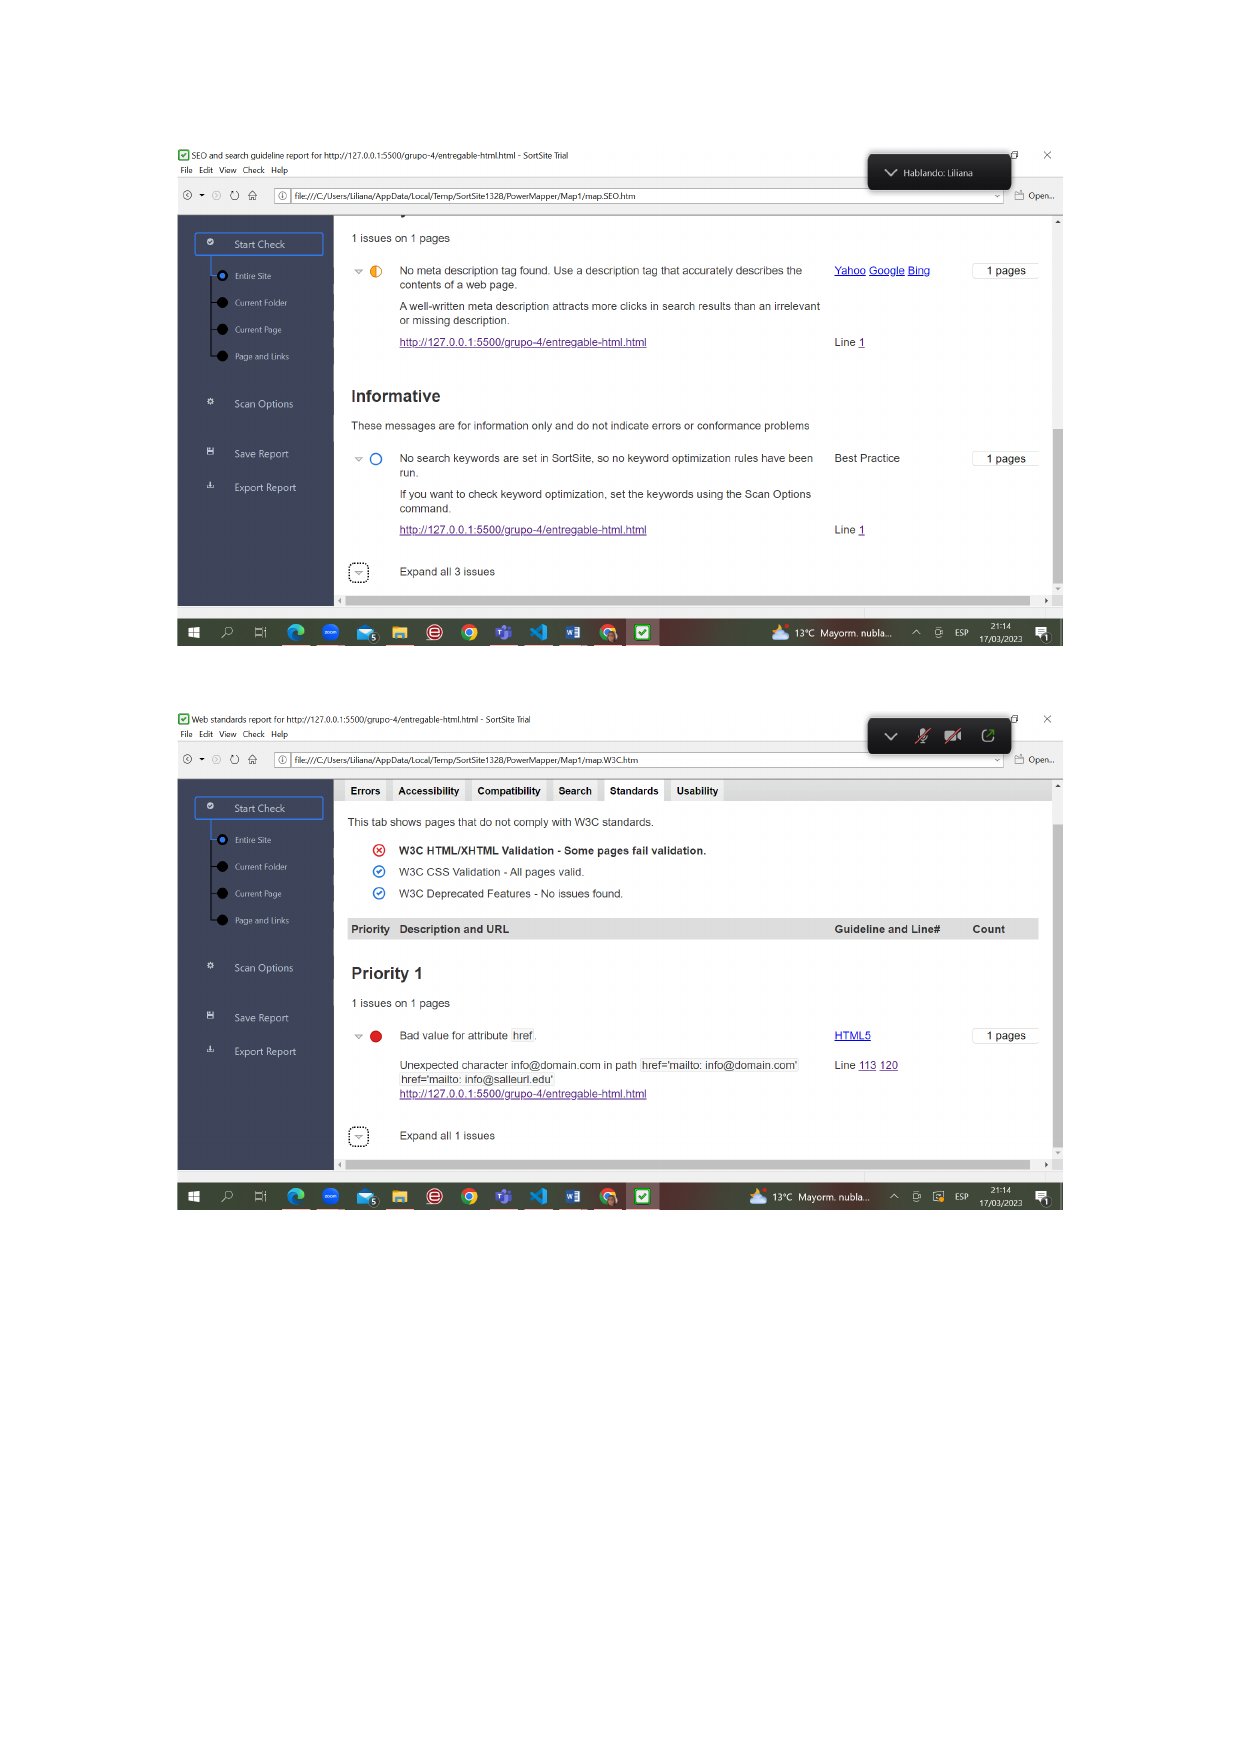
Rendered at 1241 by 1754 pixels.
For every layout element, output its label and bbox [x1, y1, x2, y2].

picture [177, 711, 1063, 1210]
picture [177, 147, 1063, 646]
